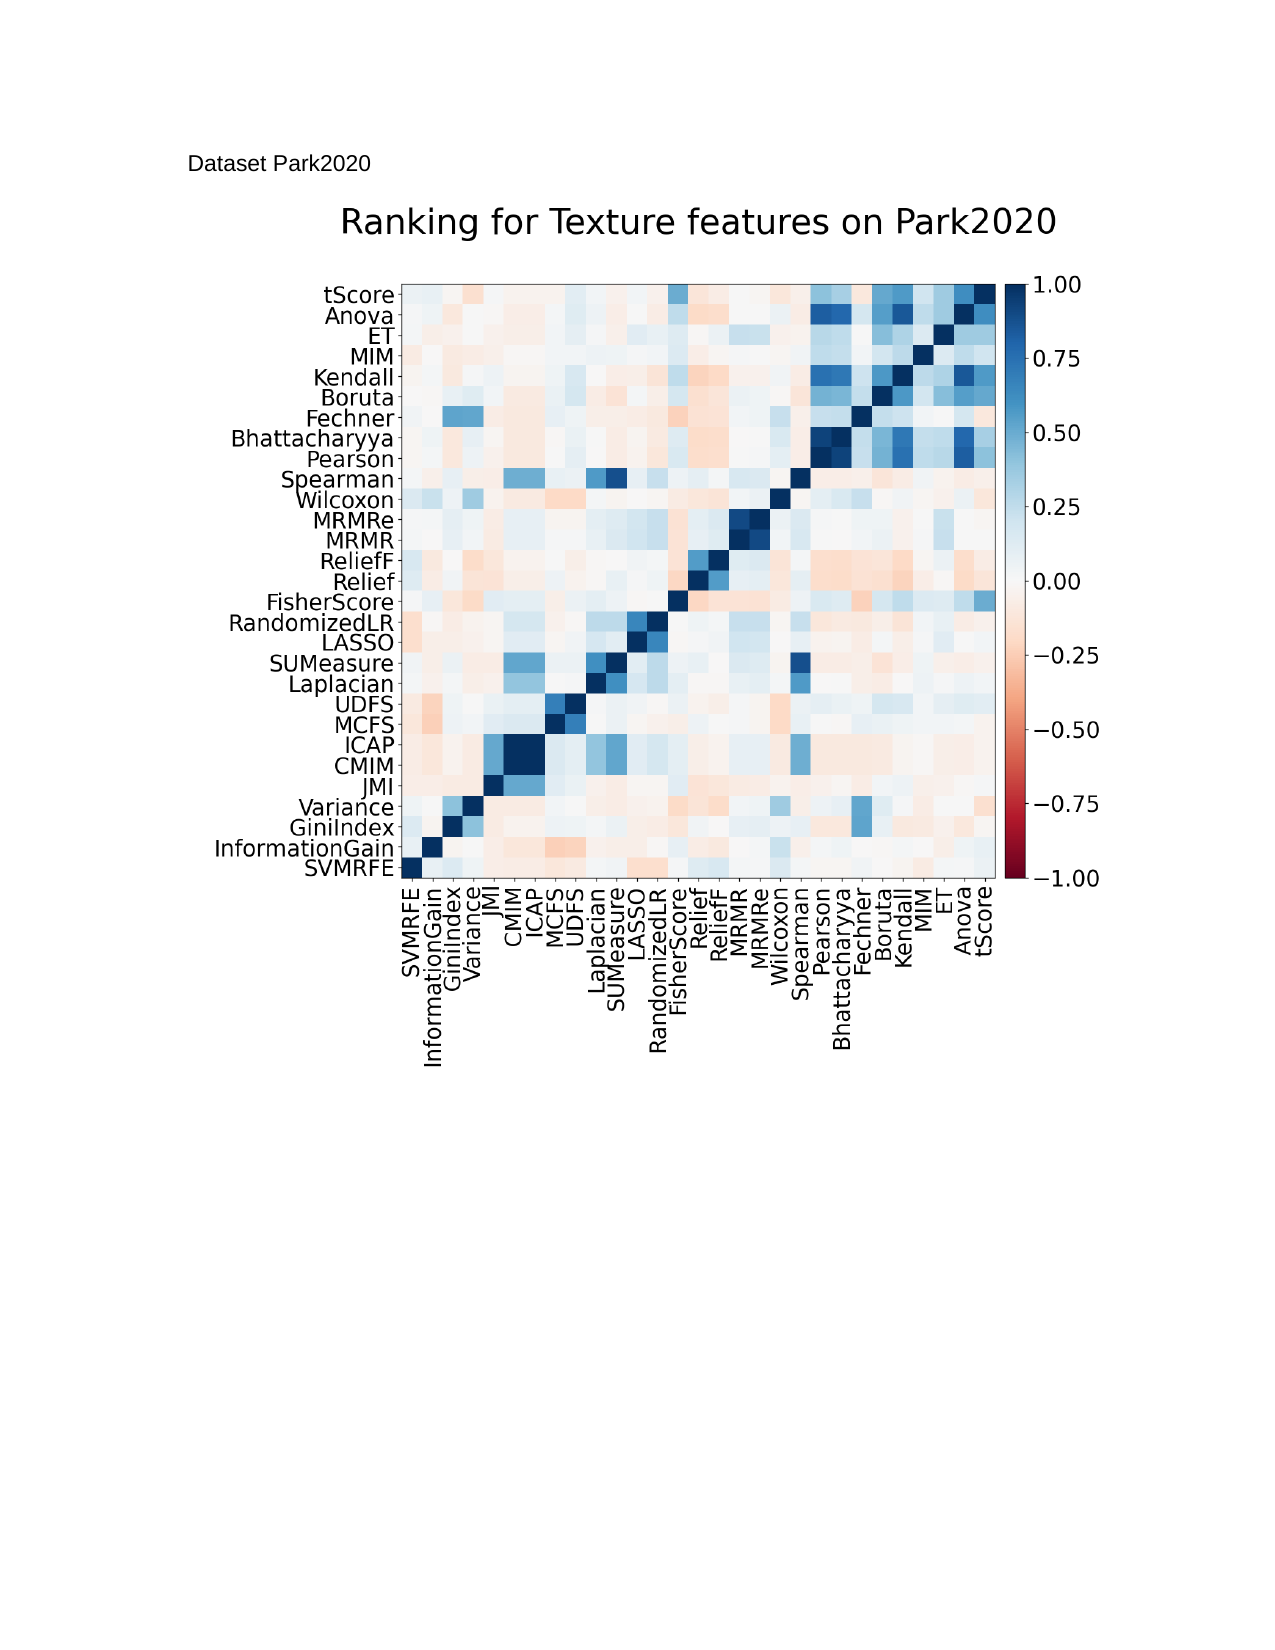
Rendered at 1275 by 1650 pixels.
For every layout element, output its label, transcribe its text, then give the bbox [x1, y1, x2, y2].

picture [206, 201, 1107, 1073]
text Dataset Park2020 [187, 150, 1087, 176]
